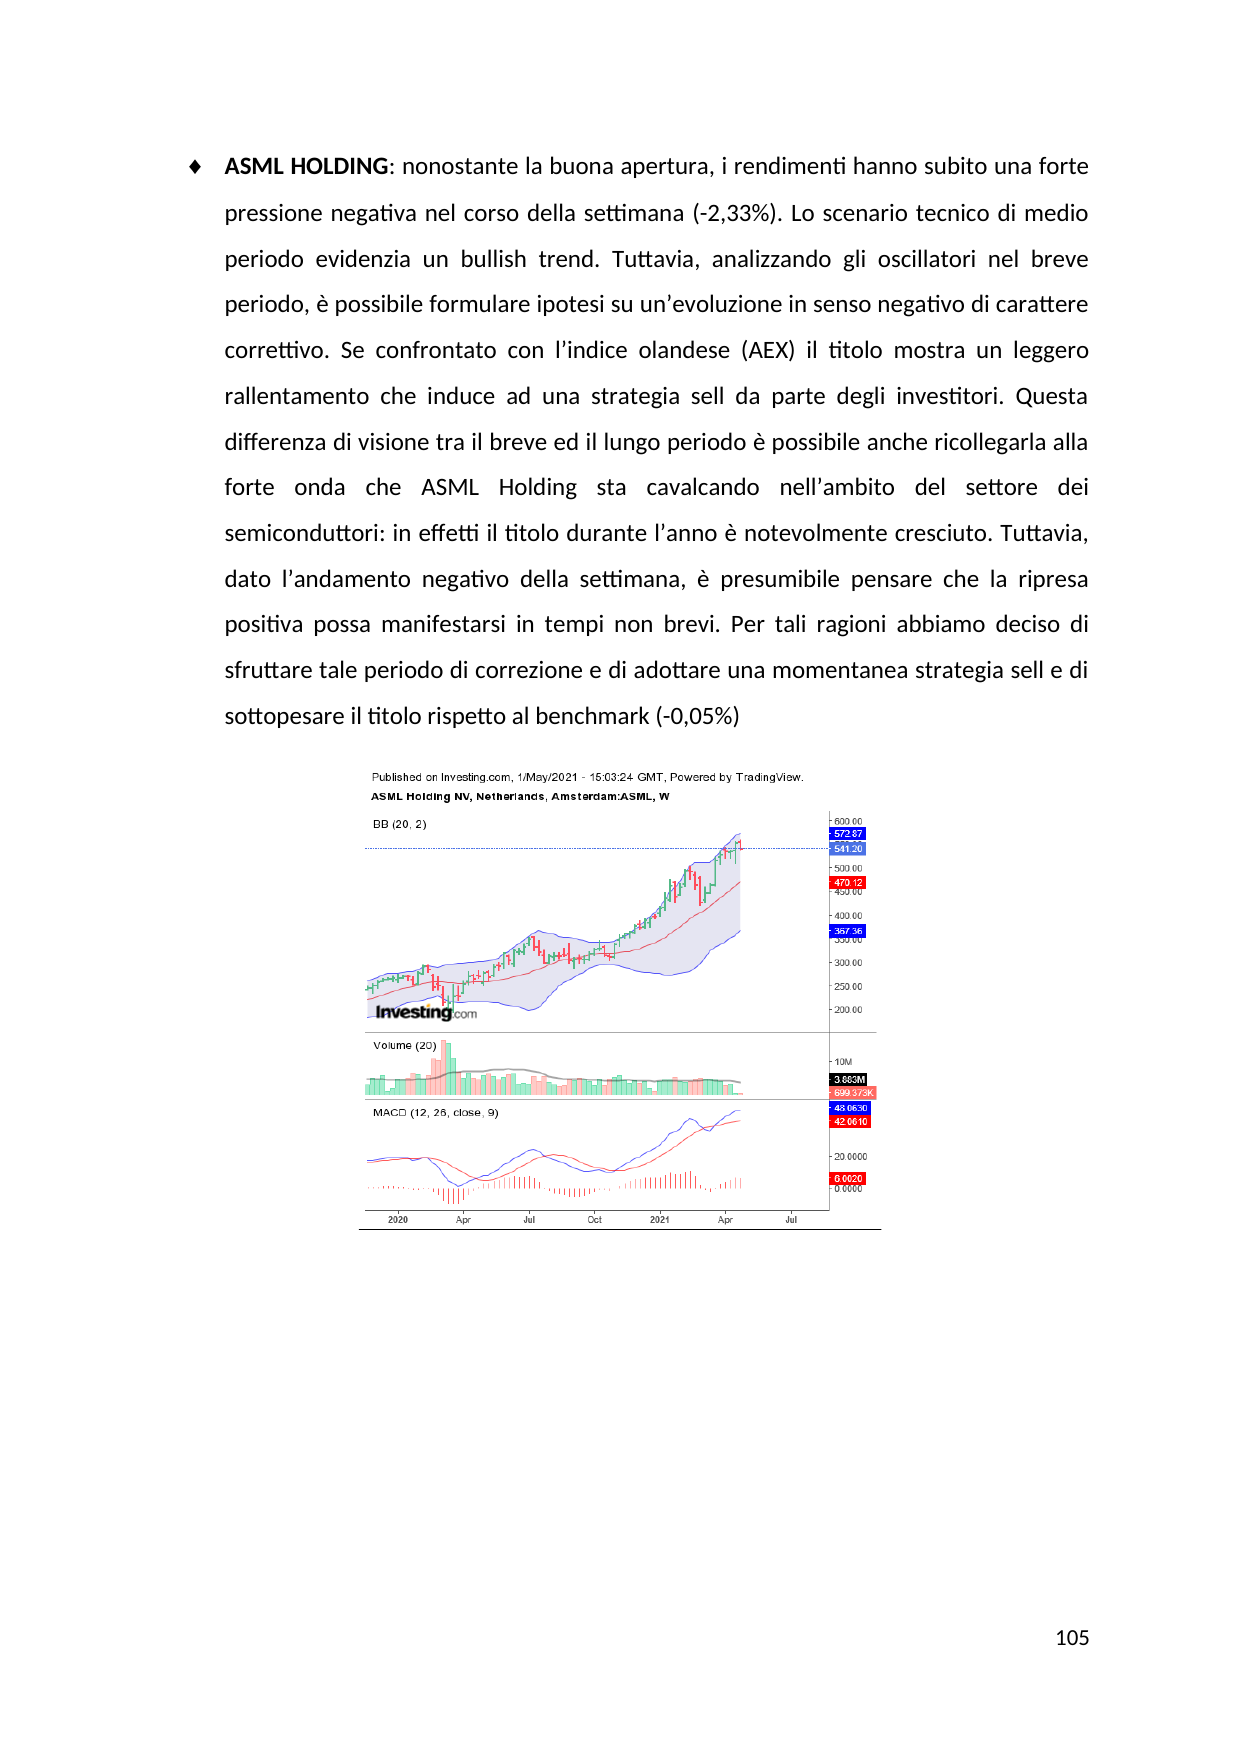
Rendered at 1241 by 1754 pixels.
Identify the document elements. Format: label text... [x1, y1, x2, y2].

list ASML HOLDING: nonostante la buona apertura, i rendimenti hanno subito una forte pressione negativa nel corso della settimana (-2,33%). Lo scenario tecnico di medio periodo evidenzia un bullish trend. Tuttavia, analizzando gli oscillatori nel breve periodo, è possibile formulare ipotesi su un’evoluzione in senso negativo di carattere correttivo. Se confrontato con l’indice olandese (AEX) il titolo mostra un leggero rallentamento che induce ad una strategia sell da parte degli investitori. Questa differenza di visione tra il breve ed il lungo periodo è possibile anche ricollegarla alla forte onda che ASML Holding sta cavalcando nell’ambito del settore dei semiconduttori: in effetti il titolo durante l’anno è notevolmente cresciuto. Tuttavia, dato l’andamento negativo della settimana, è presumibile pensare che la ripresa positiva possa manifestarsi in tempi non brevi. Per tali ragioni abbiamo deciso di sfruttare tale periodo di correzione e di adottare una momentanea strategia sell e di sottopesare il titolo rispetto al benchmark (-0,05%) [187, 150, 1090, 731]
picture [358, 762, 882, 1230]
